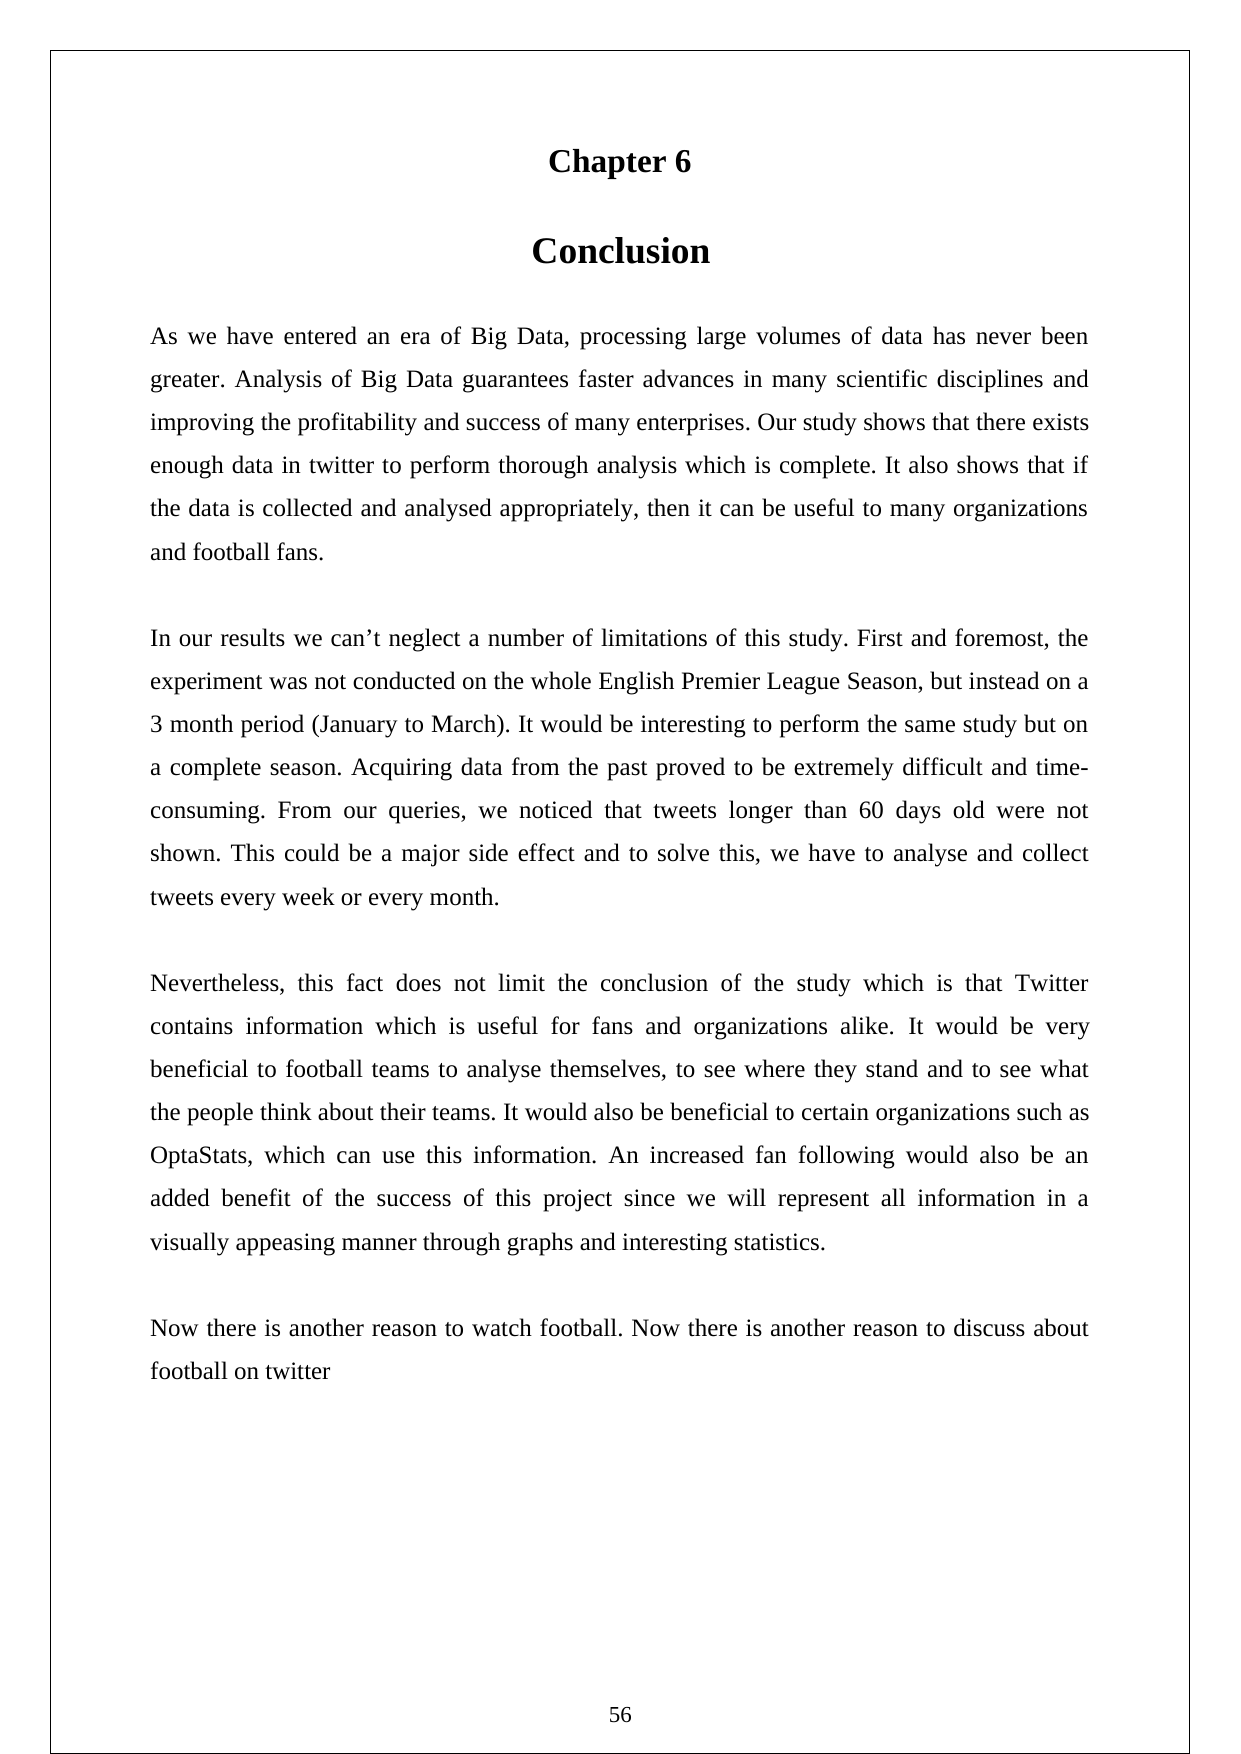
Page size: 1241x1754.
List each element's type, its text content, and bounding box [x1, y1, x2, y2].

text In our results we can’t neglect a number of limitations of this study. First and foremost, the experiment was not conducted on the whole English Premier League Season, but instead on a 3 month period (January to March). It would be interesting to perform the same study but on a complete season. Acquiring data from the past proved to be extremely difficult and time-consuming. From our queries, we noticed that tweets longer than 60 days old were not shown. This could be a major side effect and to solve this, we have to analyse and collect tweets every week or every month. [150, 623, 1090, 910]
text Chapter 6 [548, 142, 1090, 180]
text As we have entered an era of Big Data, processing large volumes of data has never been greater. Analysis of Big Data guarantees faster advances in many scientific disciplines and improving the profitability and success of many enterprises. Our study shows that there exists enough data in twitter to perform thorough analysis which is complete. It also shows that if the data is collected and analysed appropriately, then it can be useful to many organizations and football fans. [150, 321, 1090, 565]
text Now there is another reason to watch football. Now there is another reason to discuss about football on twitter [150, 1313, 1090, 1385]
text Nevertheless, this fact does not limit the conclusion of the study which is that Twitter contains information which is useful for fans and organizations alike. It would be very beneficial to football teams to analyse themselves, to see where they stand and to see what the people think about their teams. It would also be beneficial to certain organizations such as OptaStats, which can use this information. An increased fan following would also be an added benefit of the success of this project since we will represent all information in a visually appeasing manner through graphs and interesting statistics. [150, 968, 1090, 1255]
text Conclusion [531, 229, 1090, 272]
